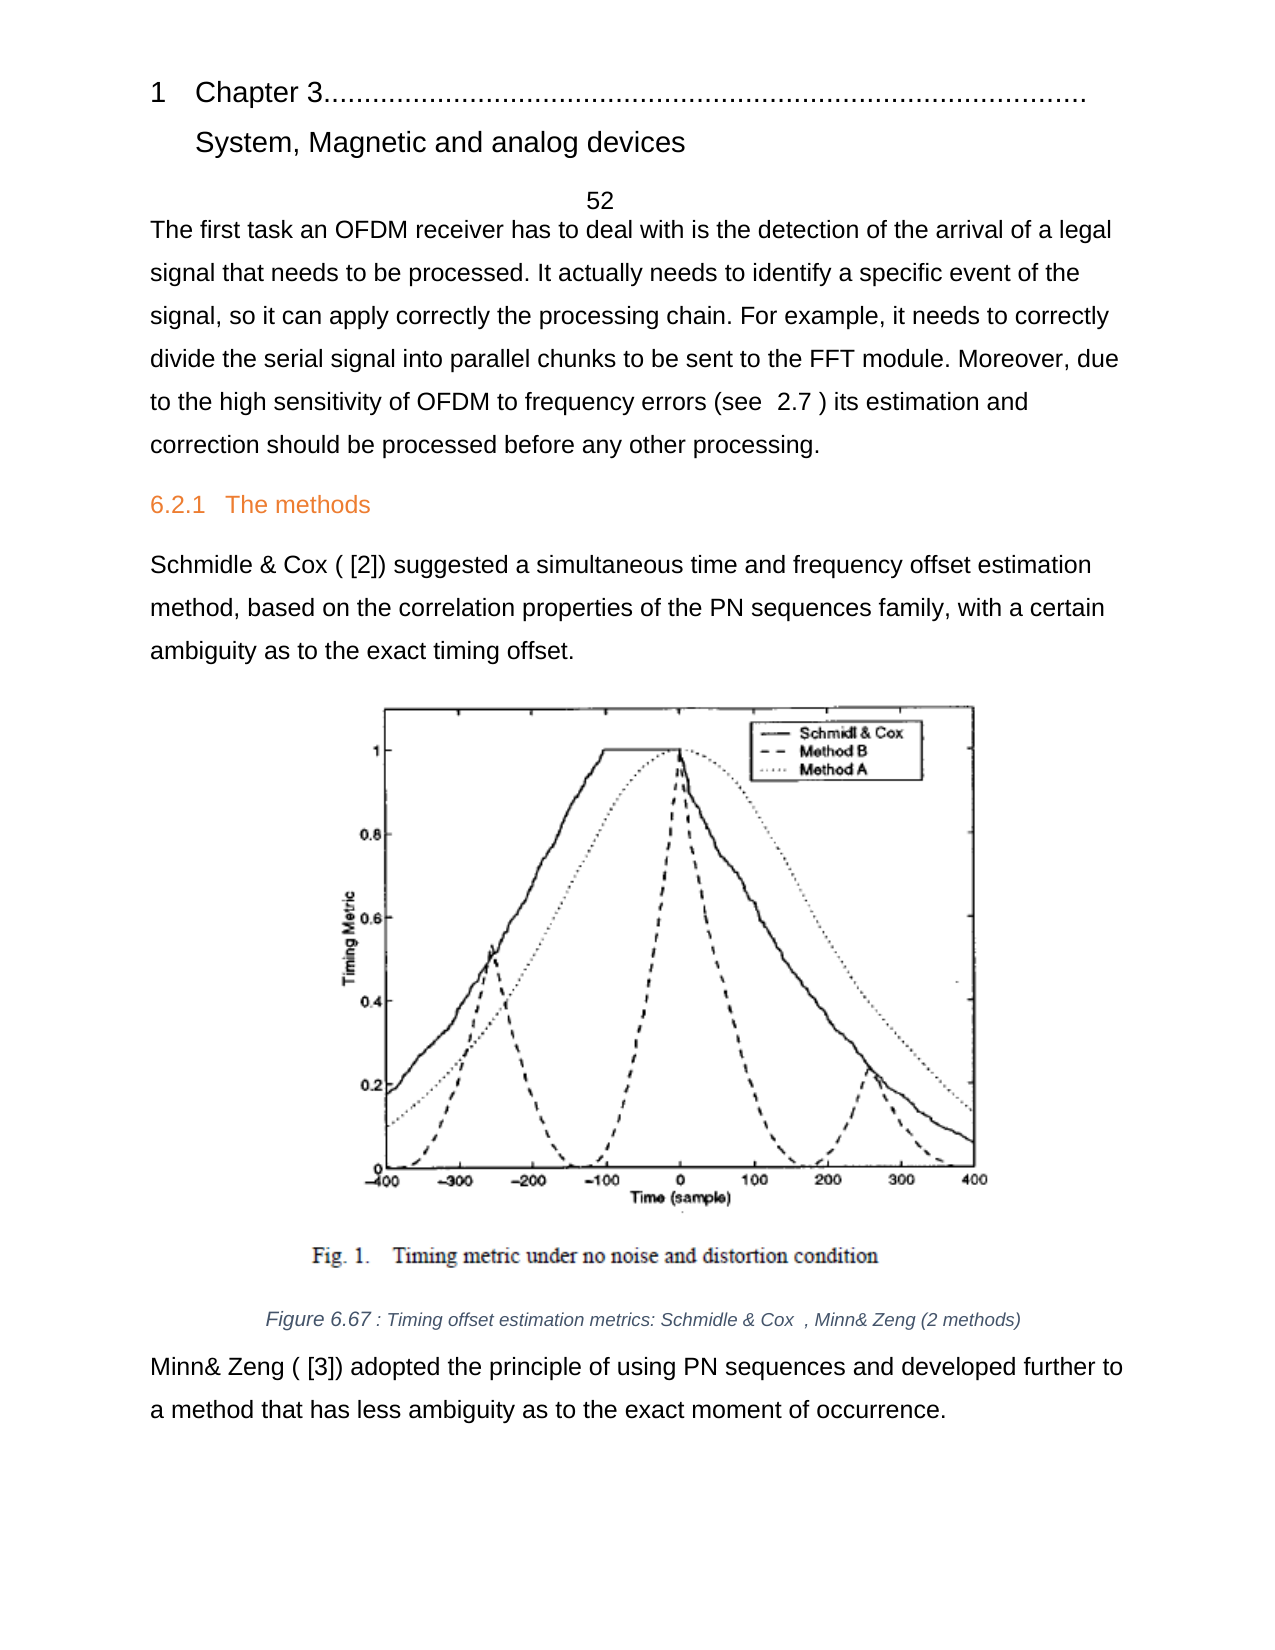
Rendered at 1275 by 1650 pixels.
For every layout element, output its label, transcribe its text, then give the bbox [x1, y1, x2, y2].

text Minn& Zeng () adopted the principle of using PN sequences and developed further to a method that has less ambiguity as to the exact moment of occurrence. [150, 1352, 1125, 1424]
picture [282, 696, 1014, 1293]
subtitle The methods [150, 490, 1125, 519]
table_header [46, 696, 1242, 1307]
text Schmidle & Cox () suggested a simultaneous time and frequency offset estimation method, based on the correlation properties of the PN sequences family, with a certain ambiguity as to the exact timing offset. [150, 550, 1125, 665]
text The first task an OFDM receiver has to deal with is the detection of the arrival of a legal signal that needs to be processed. It actually needs to identify a specific event of the signal, so it can apply correctly the processing chain. For example, it needs to correctly divide the serial signal into parallel chunks to be sent to the FFT module. Moreover, due to the high sensitivity of OFDM to frequency errors (see ‎2.7 ) its estimation and correction should be processed before any other processing. [150, 215, 1125, 459]
